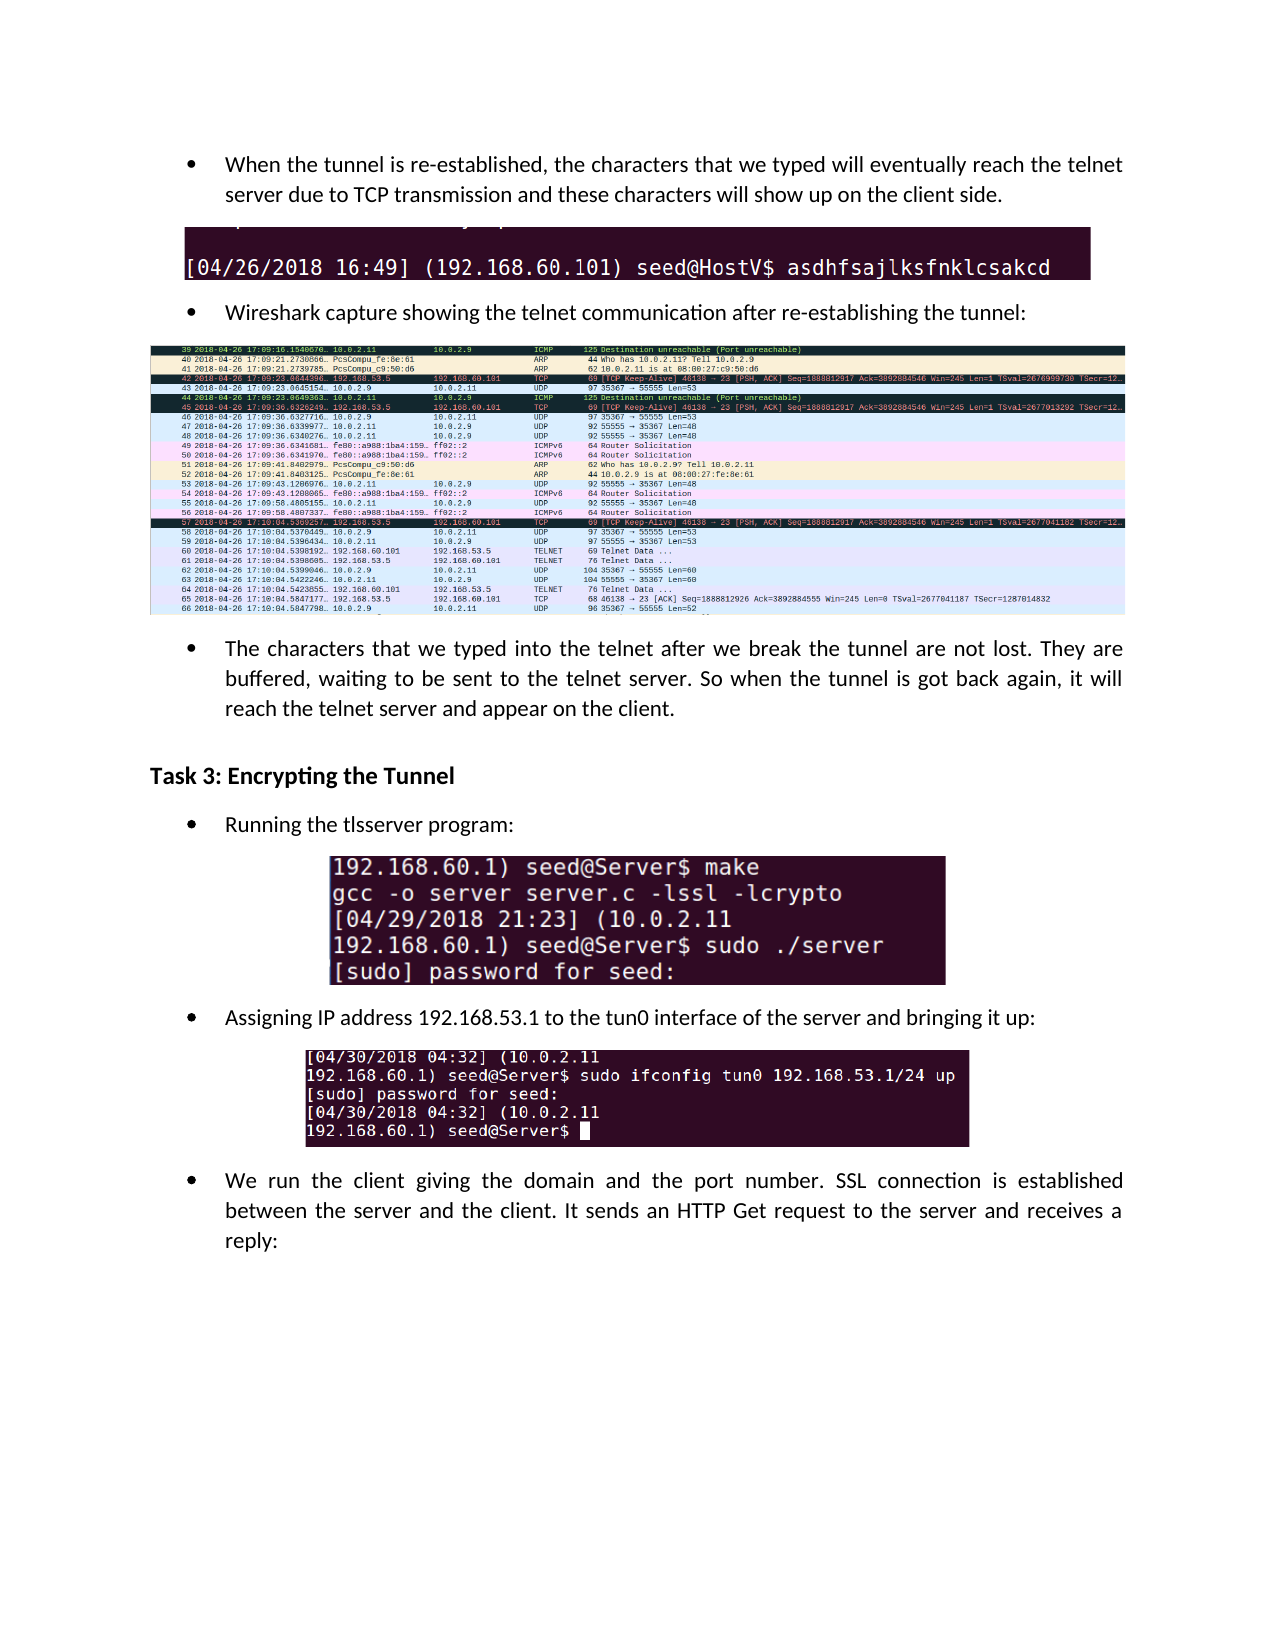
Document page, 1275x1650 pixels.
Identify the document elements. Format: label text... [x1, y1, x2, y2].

picture [150, 345, 1125, 615]
picture [329, 856, 946, 985]
list When the tunnel is re-established, the characters that we typed will eventually reach the telnet server due to TCP transmission and these characters will show up on the client side. [187, 150, 1125, 208]
list Wireshark capture showing the telnet communication after re-establishing the tunnel: [187, 298, 1125, 326]
text Task 3: Encrypting the Tunnel [150, 760, 1125, 791]
list We run the client giving the domain and the port number. SSL connection is established between the server and the client. It sends an HTTP Get request to the server and receives a reply: [187, 1166, 1125, 1254]
list The characters that we typed into the telnet after we break the tunnel are not lost. They are buffered, waiting to be sent to the telnet server. So when the tunnel is got back again, it will reach the telnet server and appear on the client. [187, 634, 1125, 722]
picture [184, 227, 1091, 280]
picture [305, 1050, 970, 1147]
list Assigning IP address 192.168.53.1 to the tun0 interface of the server and bringing it up: [187, 1003, 1125, 1031]
list Running the tlsserver program: [187, 810, 1125, 838]
